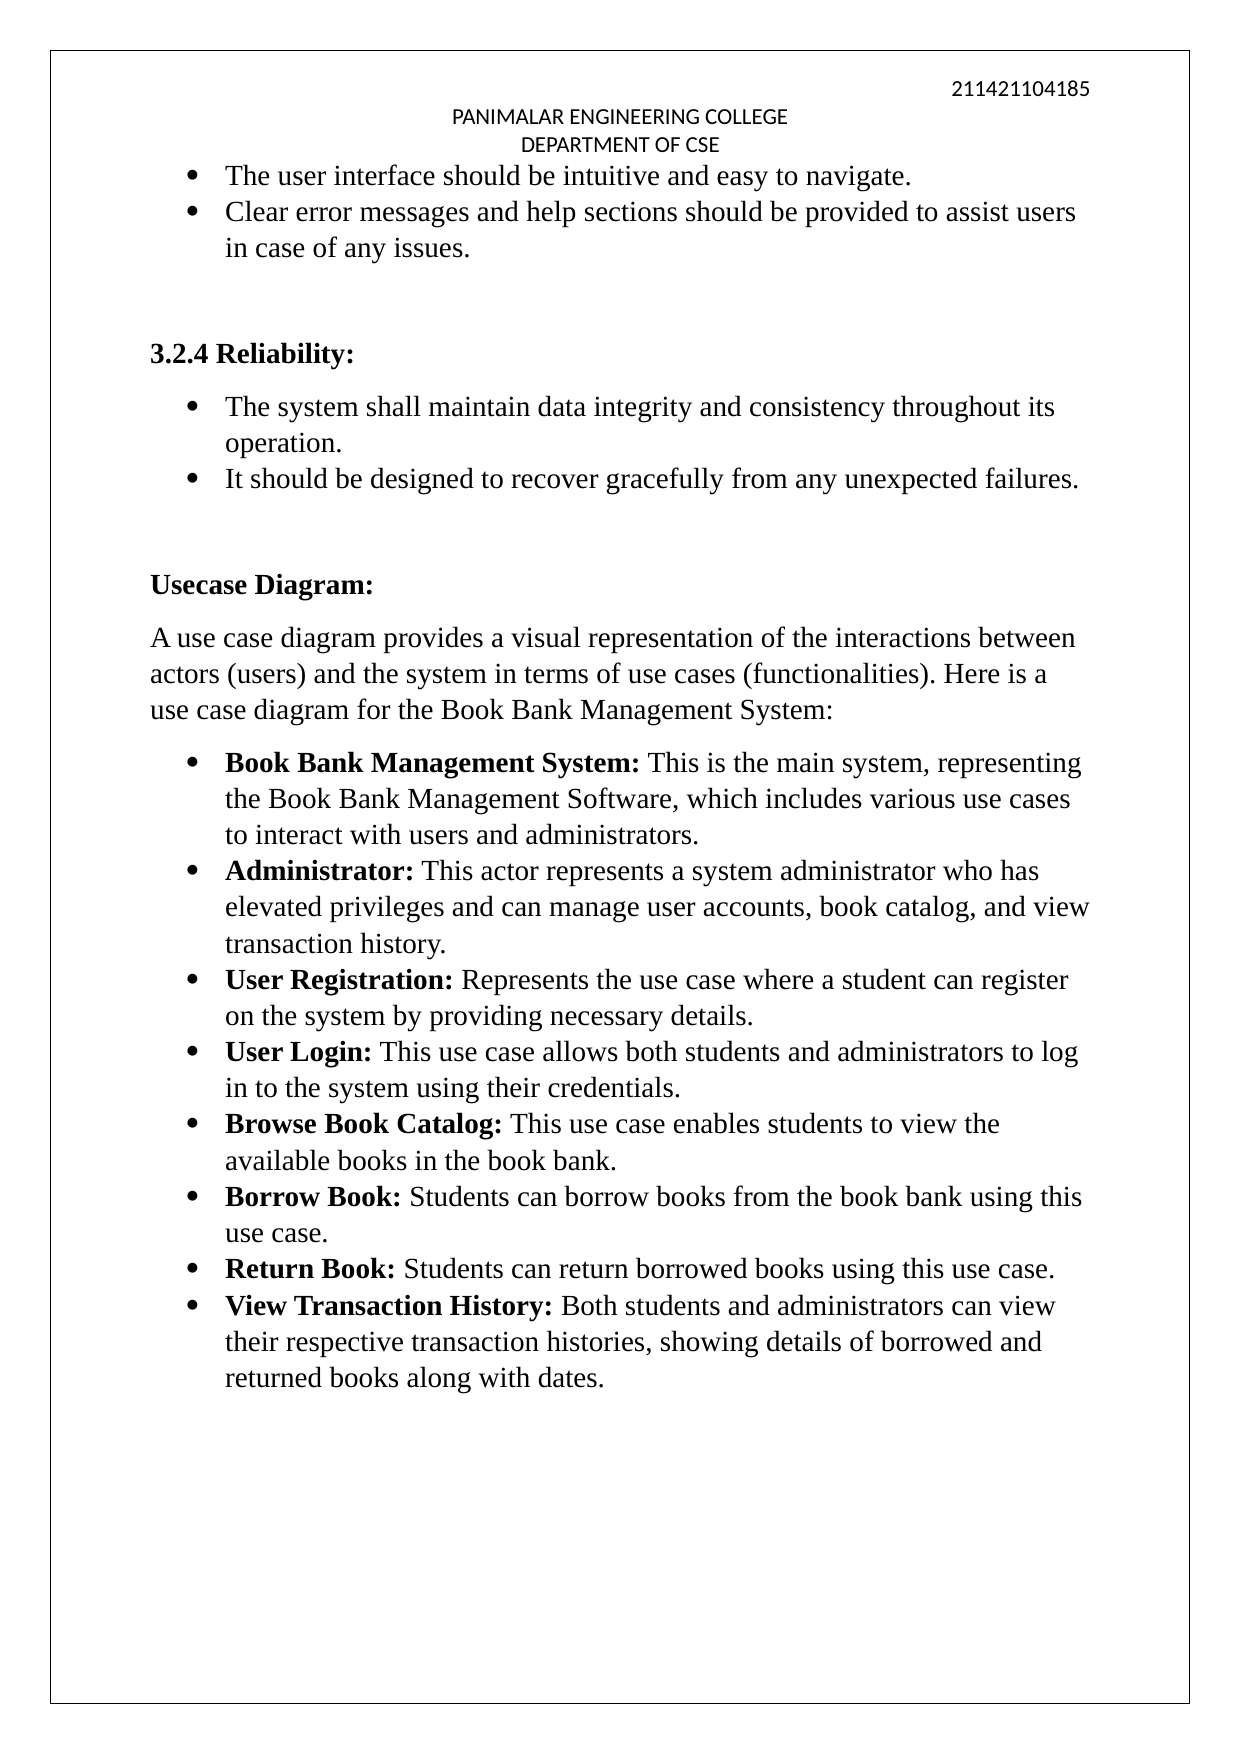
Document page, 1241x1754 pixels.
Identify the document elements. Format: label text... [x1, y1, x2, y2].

list It should be designed to recover gracefully from any unexpected failures. [187, 461, 1090, 495]
list Book Bank Management System: This is the main system, representing the Book Bank Management Software, which includes various use cases to interact with users and administrators. [187, 745, 1090, 851]
list Borrow Book: Students can borrow books from the book bank using this use case. [187, 1179, 1090, 1249]
list Administrator: This actor represents a system administrator who has elevated privileges and can manage user accounts, book catalog, and view transaction history. [187, 853, 1090, 959]
text 3.2.4 Reliability: [150, 336, 1090, 369]
list Return Book: Students can return borrowed books using this use case. [187, 1251, 1090, 1285]
list The system shall maintain data integrity and consistency throughout its operation. [187, 389, 1090, 458]
text Usecase Diagram: [150, 567, 1090, 600]
list User Registration: Represents the use case where a student can register on the system by providing necessary details. [187, 962, 1090, 1032]
list Clear error messages and help sections should be provided to assist users in case of any issues. [187, 194, 1090, 264]
list View Transaction History: Both students and administrators can view their respective transaction histories, showing details of borrowed and returned books along with dates. [187, 1288, 1090, 1394]
text A use case diagram provides a visual representation of the interactions between actors (users) and the system in terms of use cases (functionalities). Here is a use case diagram for the Book Bank Management System: [150, 620, 1090, 726]
list The user interface should be intuitive and easy to navigate. [187, 158, 1090, 191]
list Browse Book Catalog: This use case enables students to view the available books in the book bank. [187, 1107, 1090, 1176]
list User Login: This use case allows both students and administrators to log in to the system using their credentials. [187, 1034, 1090, 1104]
